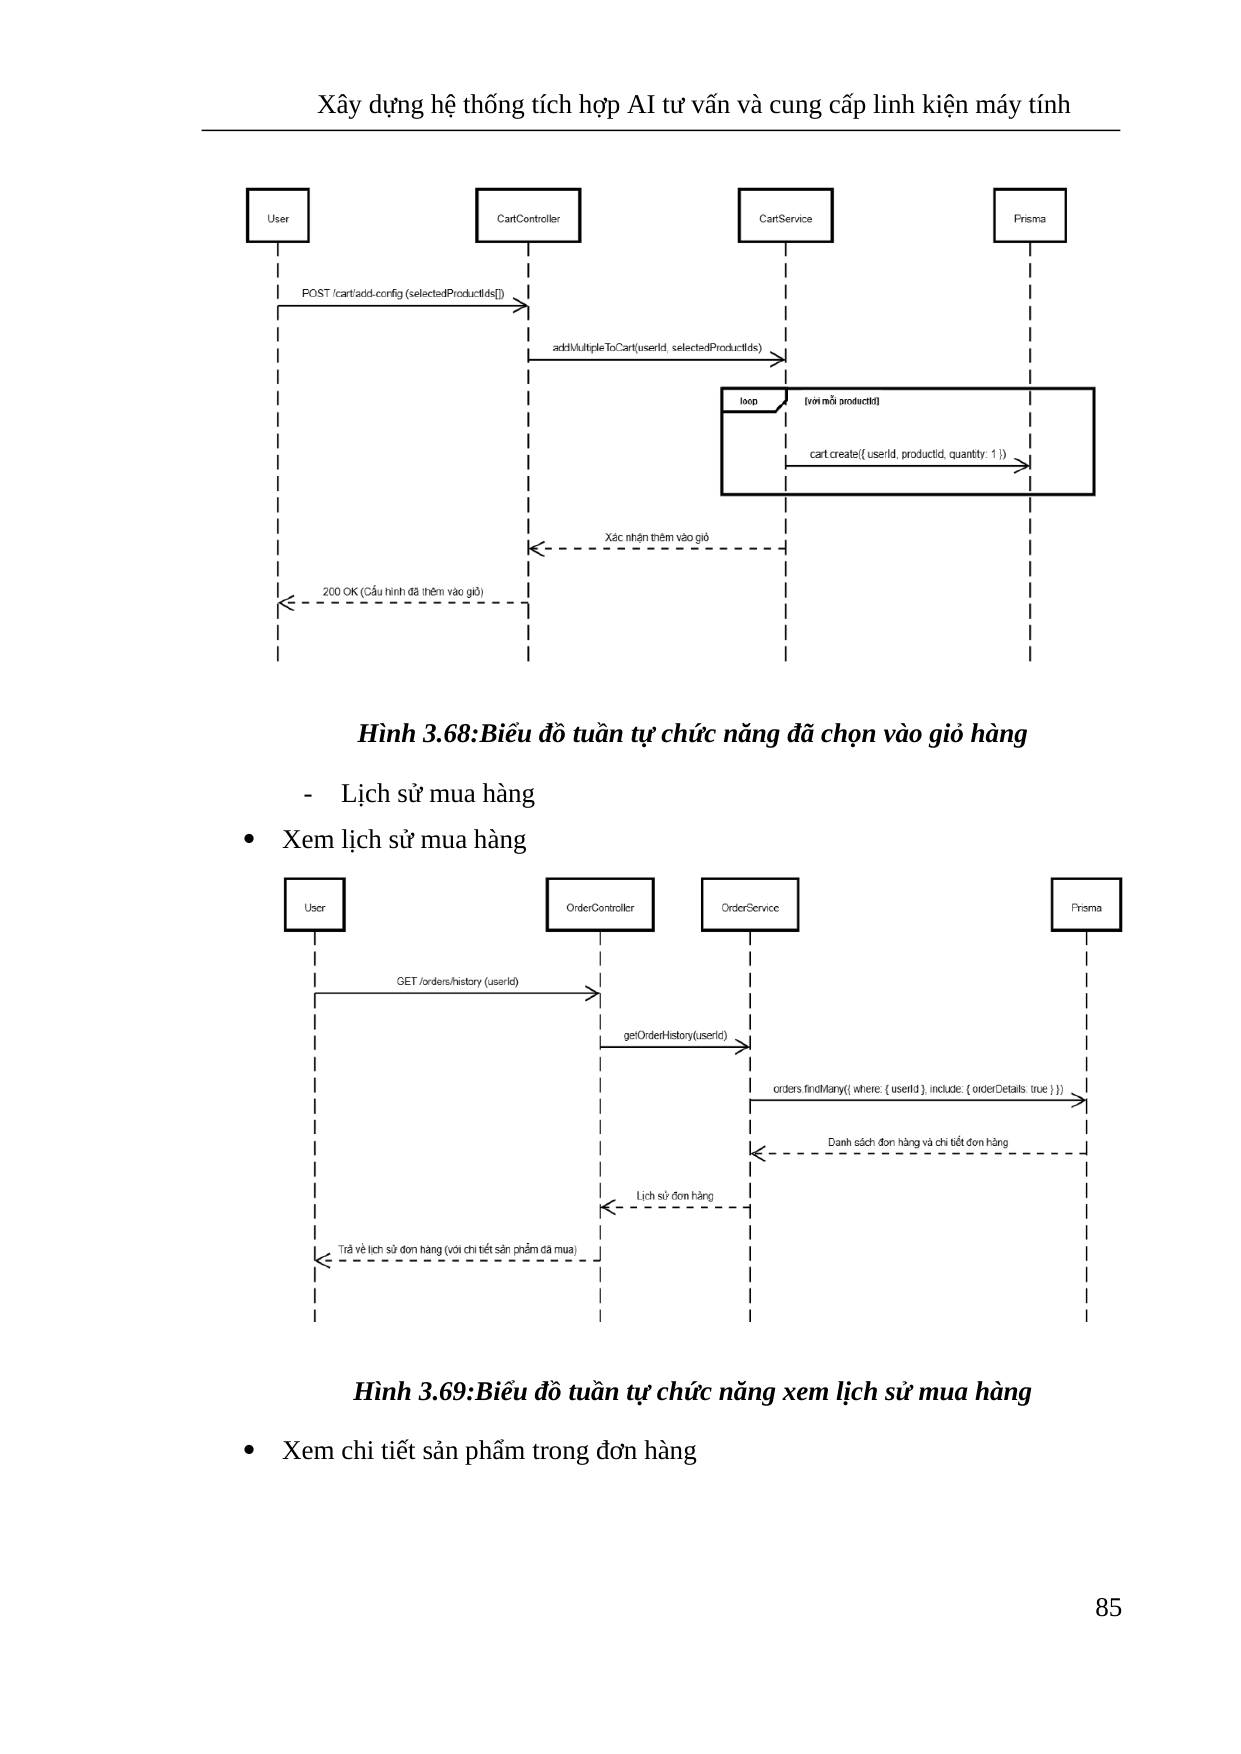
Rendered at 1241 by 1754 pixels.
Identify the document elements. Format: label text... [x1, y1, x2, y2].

picture [244, 177, 1110, 665]
list Xem lịch sử mua hàng [244, 823, 1122, 855]
picture [281, 870, 1128, 1322]
list Lịch sử mua hàng [303, 777, 1122, 808]
list Xem chi tiết sản phẩm trong đơn hàng [244, 1434, 1122, 1465]
